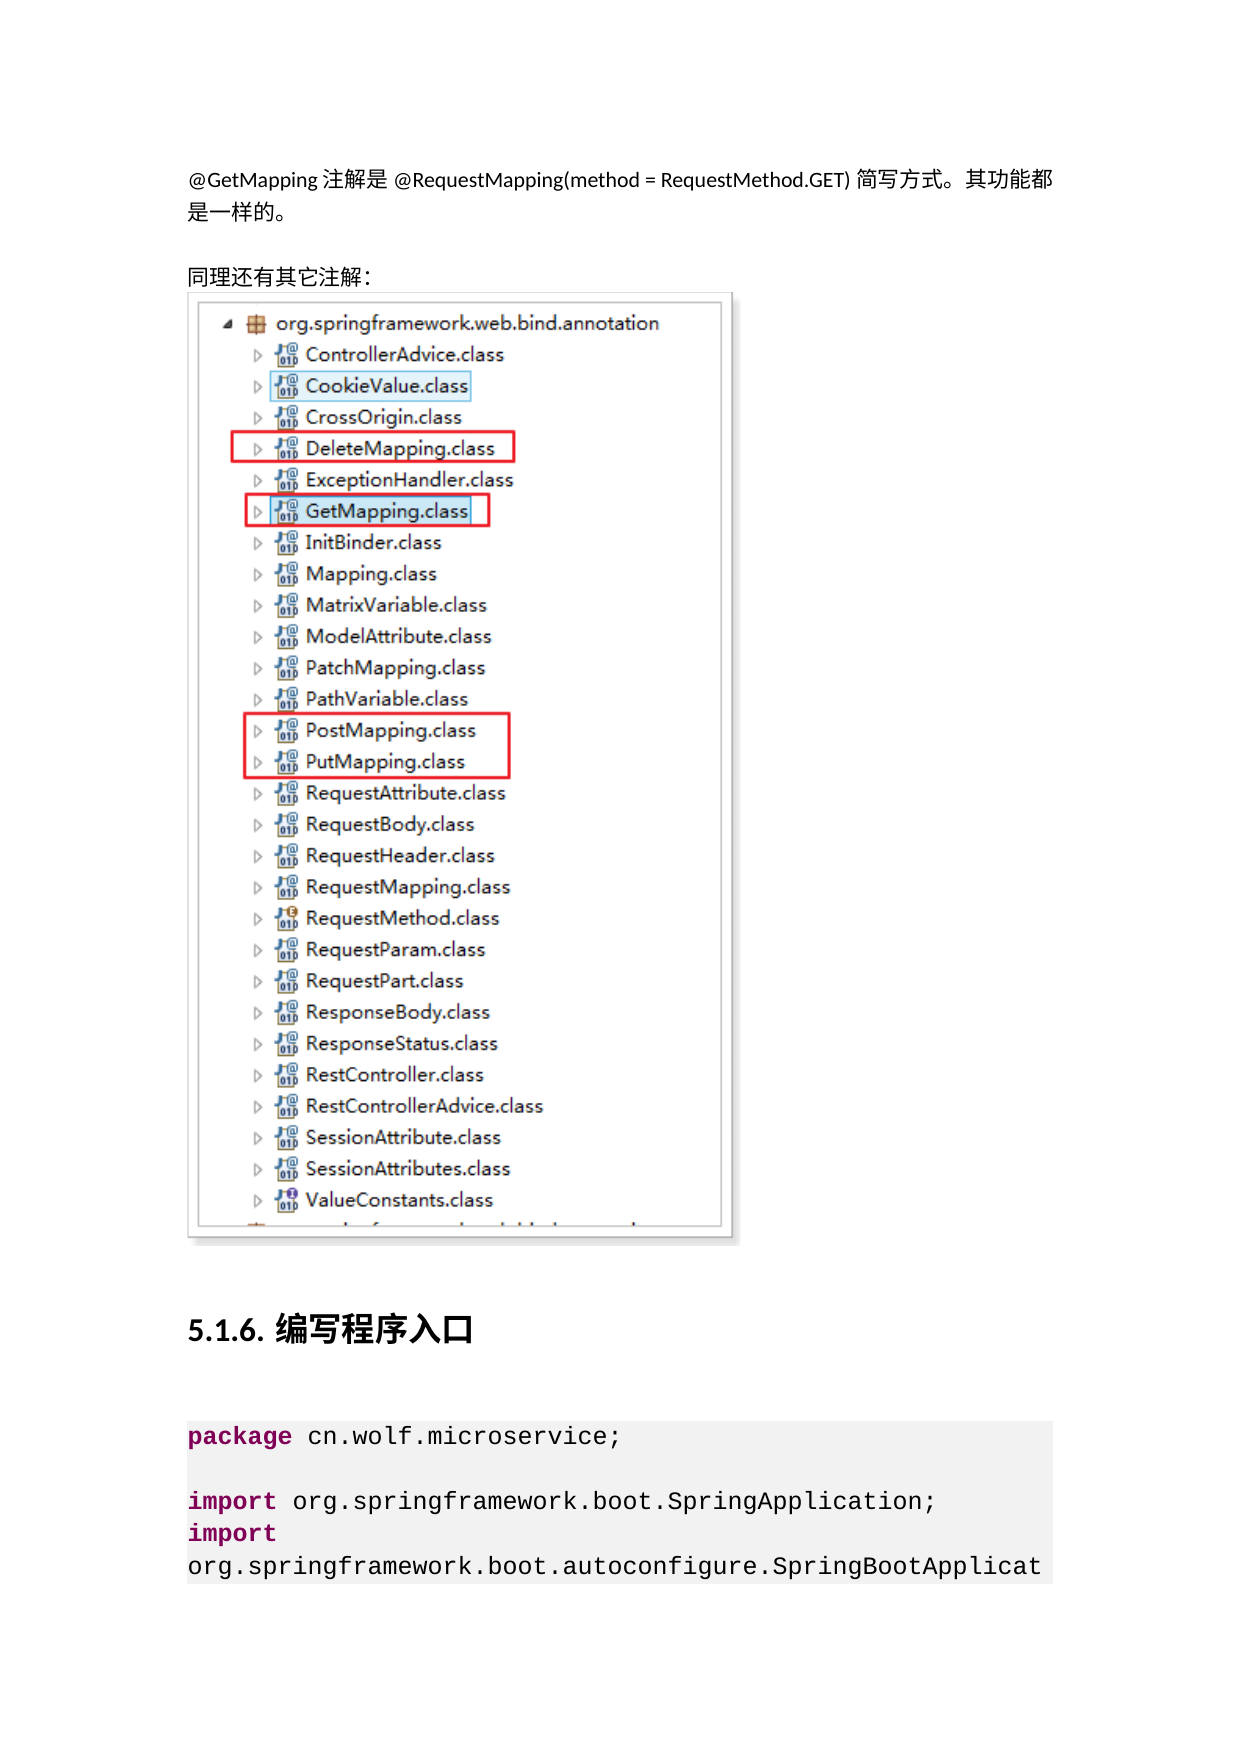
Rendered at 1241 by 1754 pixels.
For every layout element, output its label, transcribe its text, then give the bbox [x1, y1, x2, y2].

text import org.springframework.boot.SpringApplication; [187, 1486, 1053, 1519]
text 同理还有其它注解： [187, 259, 1053, 292]
text @GetMapping注解是 @RequestMapping(method = RequestMethod.GET) 简写方式。其功能都是一样的。 [187, 162, 1053, 227]
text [187, 1519, 1053, 1584]
subtitle 编写程序入口 [187, 1294, 1053, 1359]
text package cn.wolf.microservice; [187, 1421, 1053, 1454]
picture [187, 292, 741, 1246]
